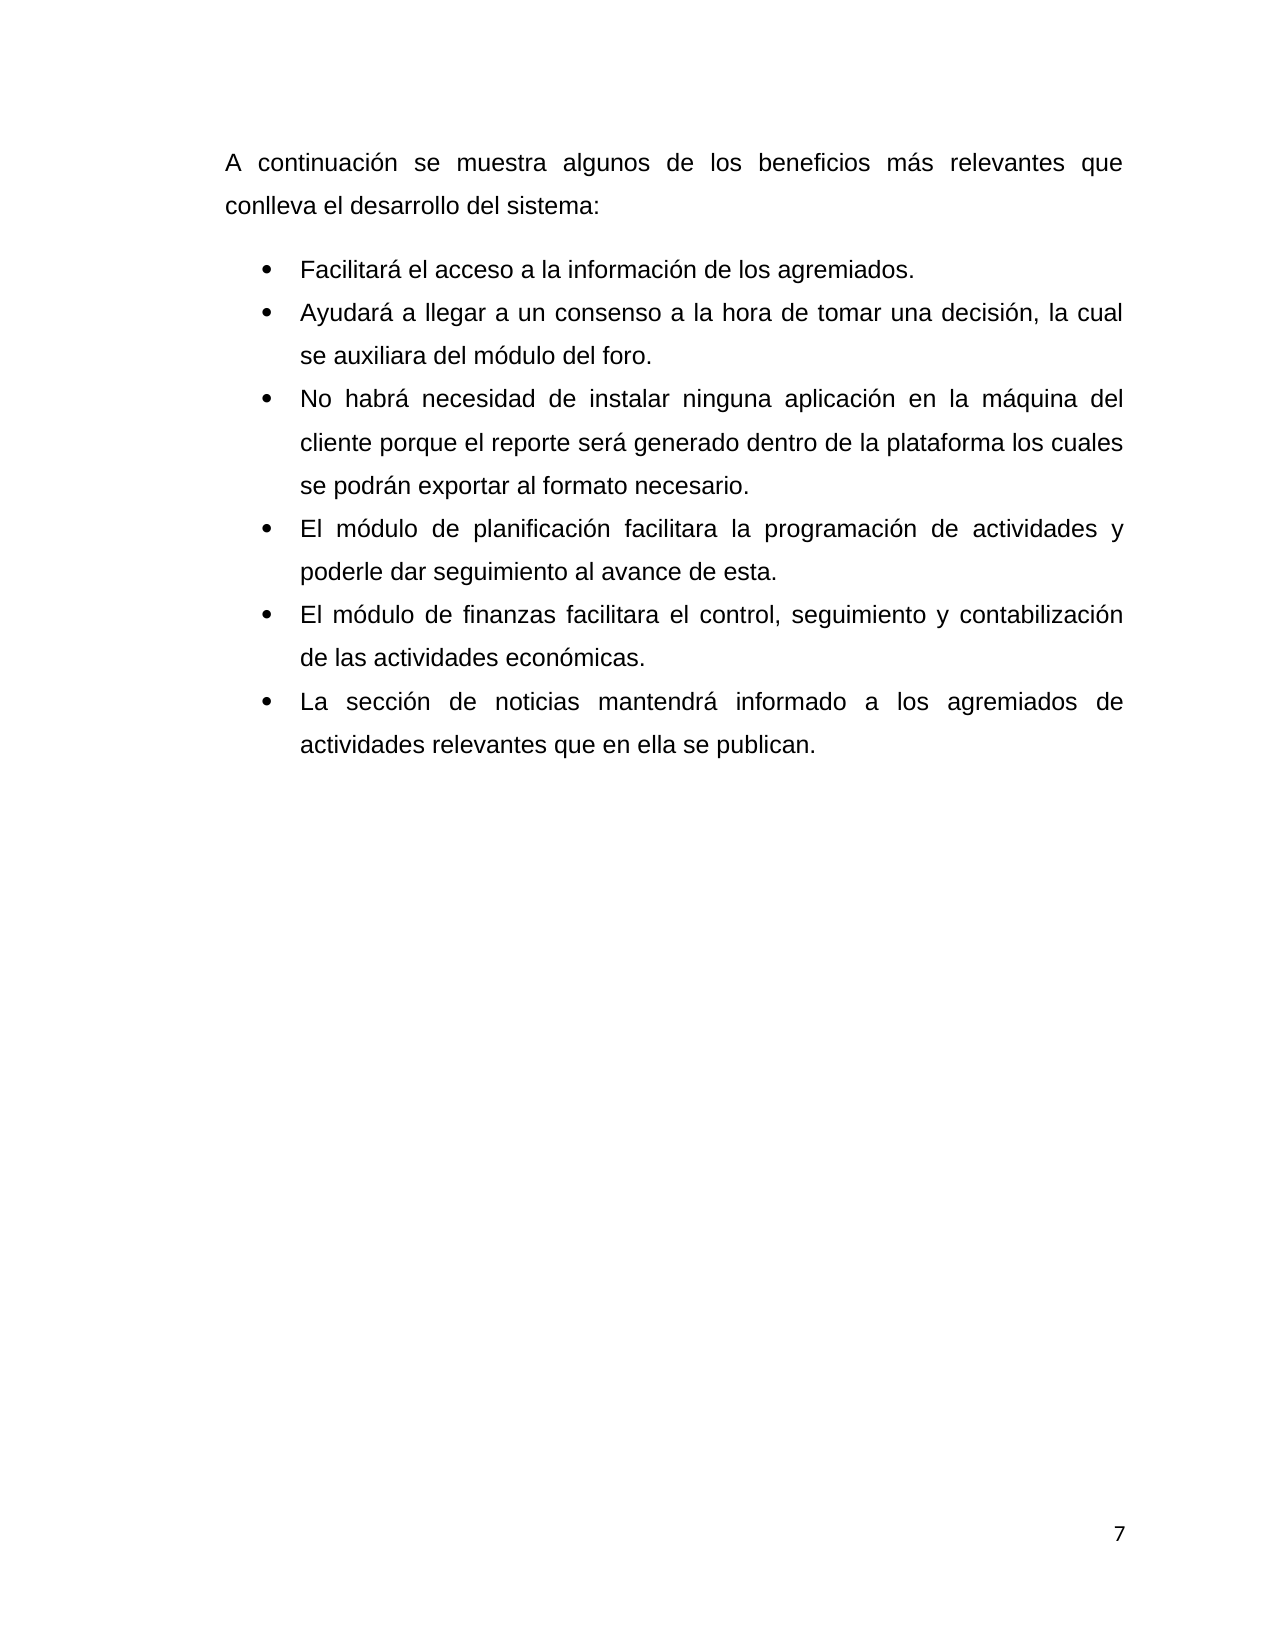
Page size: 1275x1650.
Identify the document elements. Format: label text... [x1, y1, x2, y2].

text A continuación se muestra algunos de los beneficios más relevantes que conlleva el desarrollo del sistema: [225, 148, 1125, 219]
list El módulo de finanzas facilitara el control, seguimiento y contabilización de las actividades económicas. [262, 600, 1125, 672]
list La sección de noticias mantendrá informado a los agremiados de actividades relevantes que en ella se publican. [262, 687, 1125, 758]
list No habrá necesidad de instalar ninguna aplicación en la máquina del cliente porque el reporte será generado dentro de la plataforma los cuales se podrán exportar al formato necesario. [262, 384, 1125, 499]
list El módulo de planificación facilitara la programación de actividades y poderle dar seguimiento al avance de esta. [262, 514, 1125, 586]
list Facilitará el acceso a la información de los agremiados. [262, 255, 1125, 284]
list Ayudará a llegar a un consenso a la hora de tomar una decisión, la cual se auxiliara del módulo del foro. [262, 298, 1125, 370]
